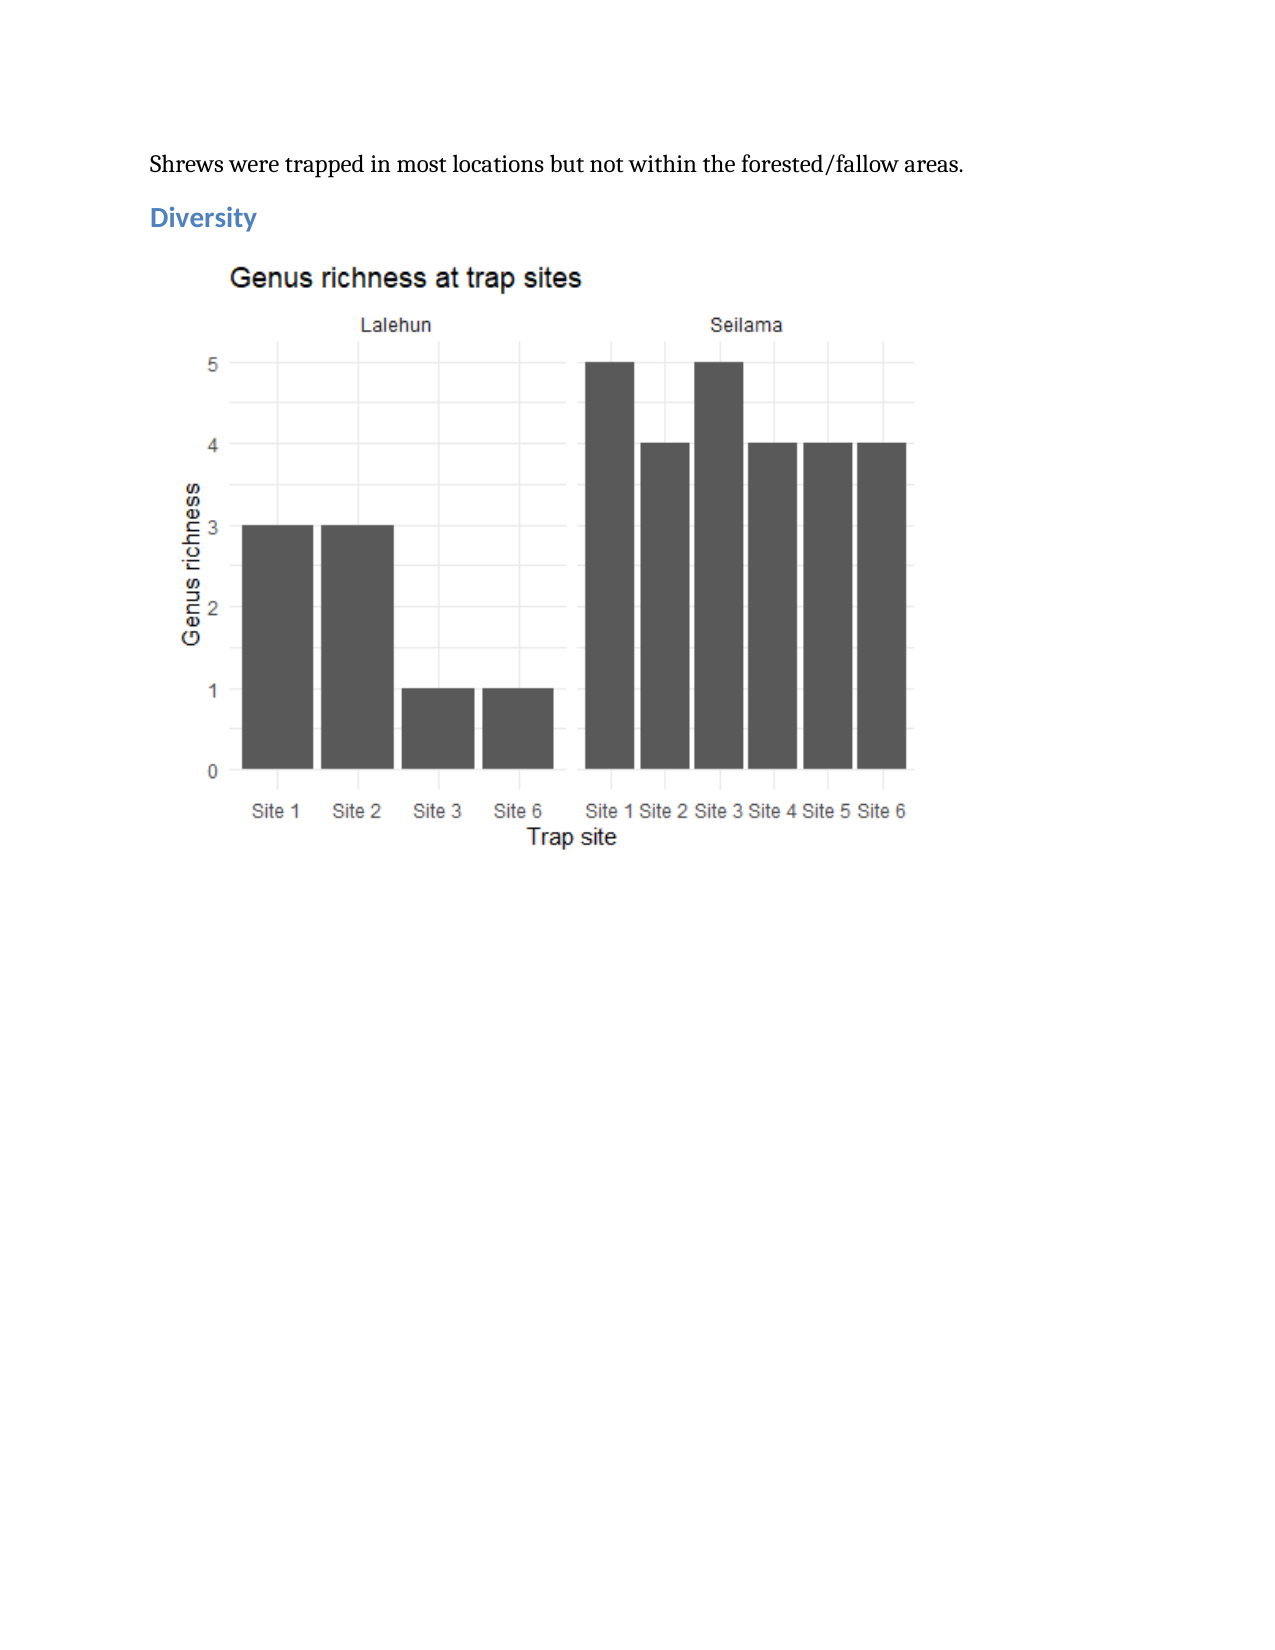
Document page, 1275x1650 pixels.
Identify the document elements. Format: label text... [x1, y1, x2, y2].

subtitle Diversity [150, 199, 1125, 235]
text Shrews were trapped in most locations but not within the forested/fallow areas. [150, 150, 1125, 179]
picture [168, 253, 927, 861]
